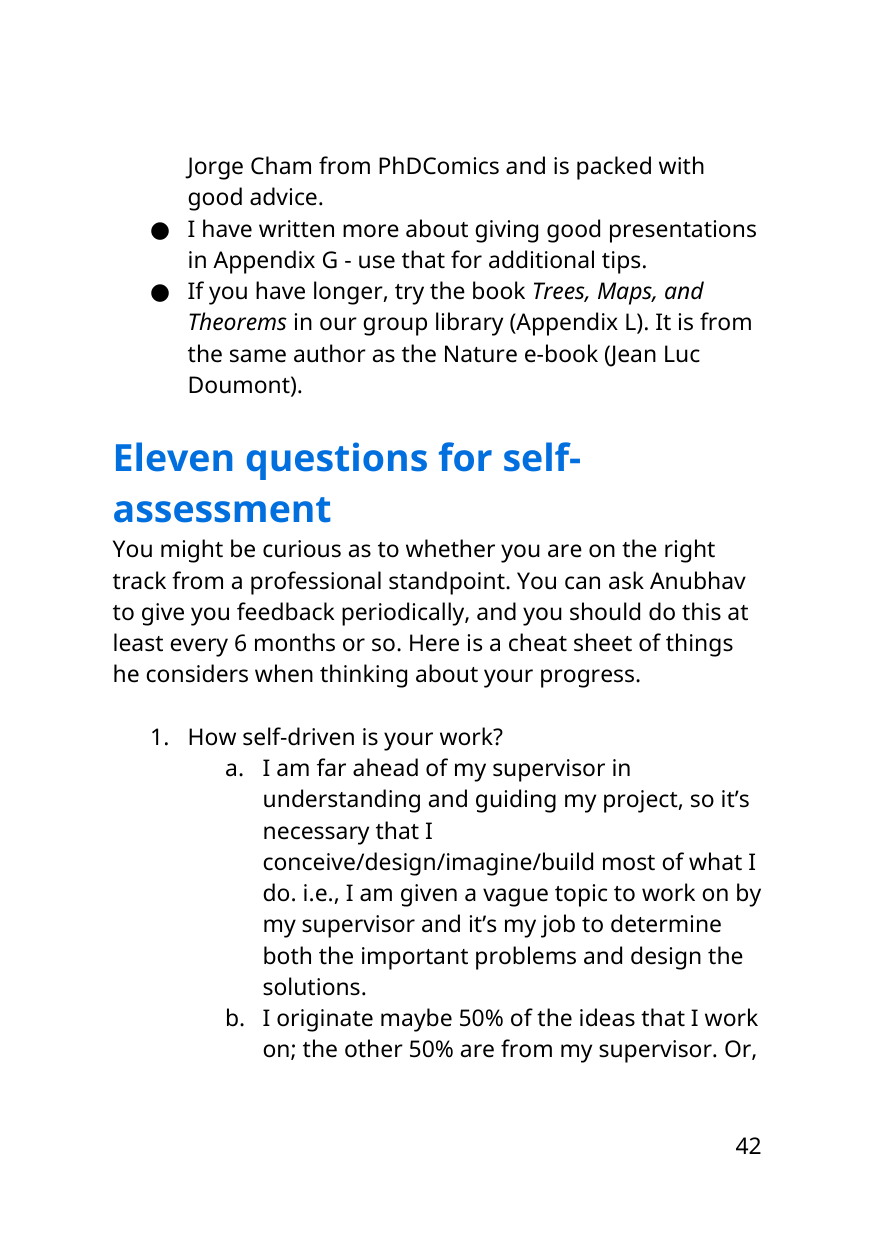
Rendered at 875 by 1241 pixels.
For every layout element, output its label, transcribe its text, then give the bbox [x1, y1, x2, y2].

list If you have longer, try the book Trees, Maps, and Theorems in our group library (Appendix L). It is from the same author as the Nature e-book (Jean Luc Doumont). [150, 275, 762, 400]
list How self-driven is your work? [150, 721, 762, 752]
text You might be curious as to whether you are on the right track from a professional standpoint. You can ask Anubhav to give you feedback periodically, and you should do this at least every 6 months or so. Here is a cheat sheet of things he considers when thinking about your progress. [112, 533, 762, 689]
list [225, 1002, 762, 1064]
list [150, 150, 762, 212]
list I have written more about giving good presentations in Appendix G - use that for additional tips. [150, 212, 762, 275]
subtitle Eleven questions for self-assessment [112, 431, 762, 533]
list I am far ahead of my supervisor in understanding and guiding my project, so it’s necessary that I conceive/design/imagine/build most of what I do. i.e., I am given a vague topic to work on by my supervisor and it’s my job to determine both the important problems and design the solutions. [225, 752, 762, 1002]
